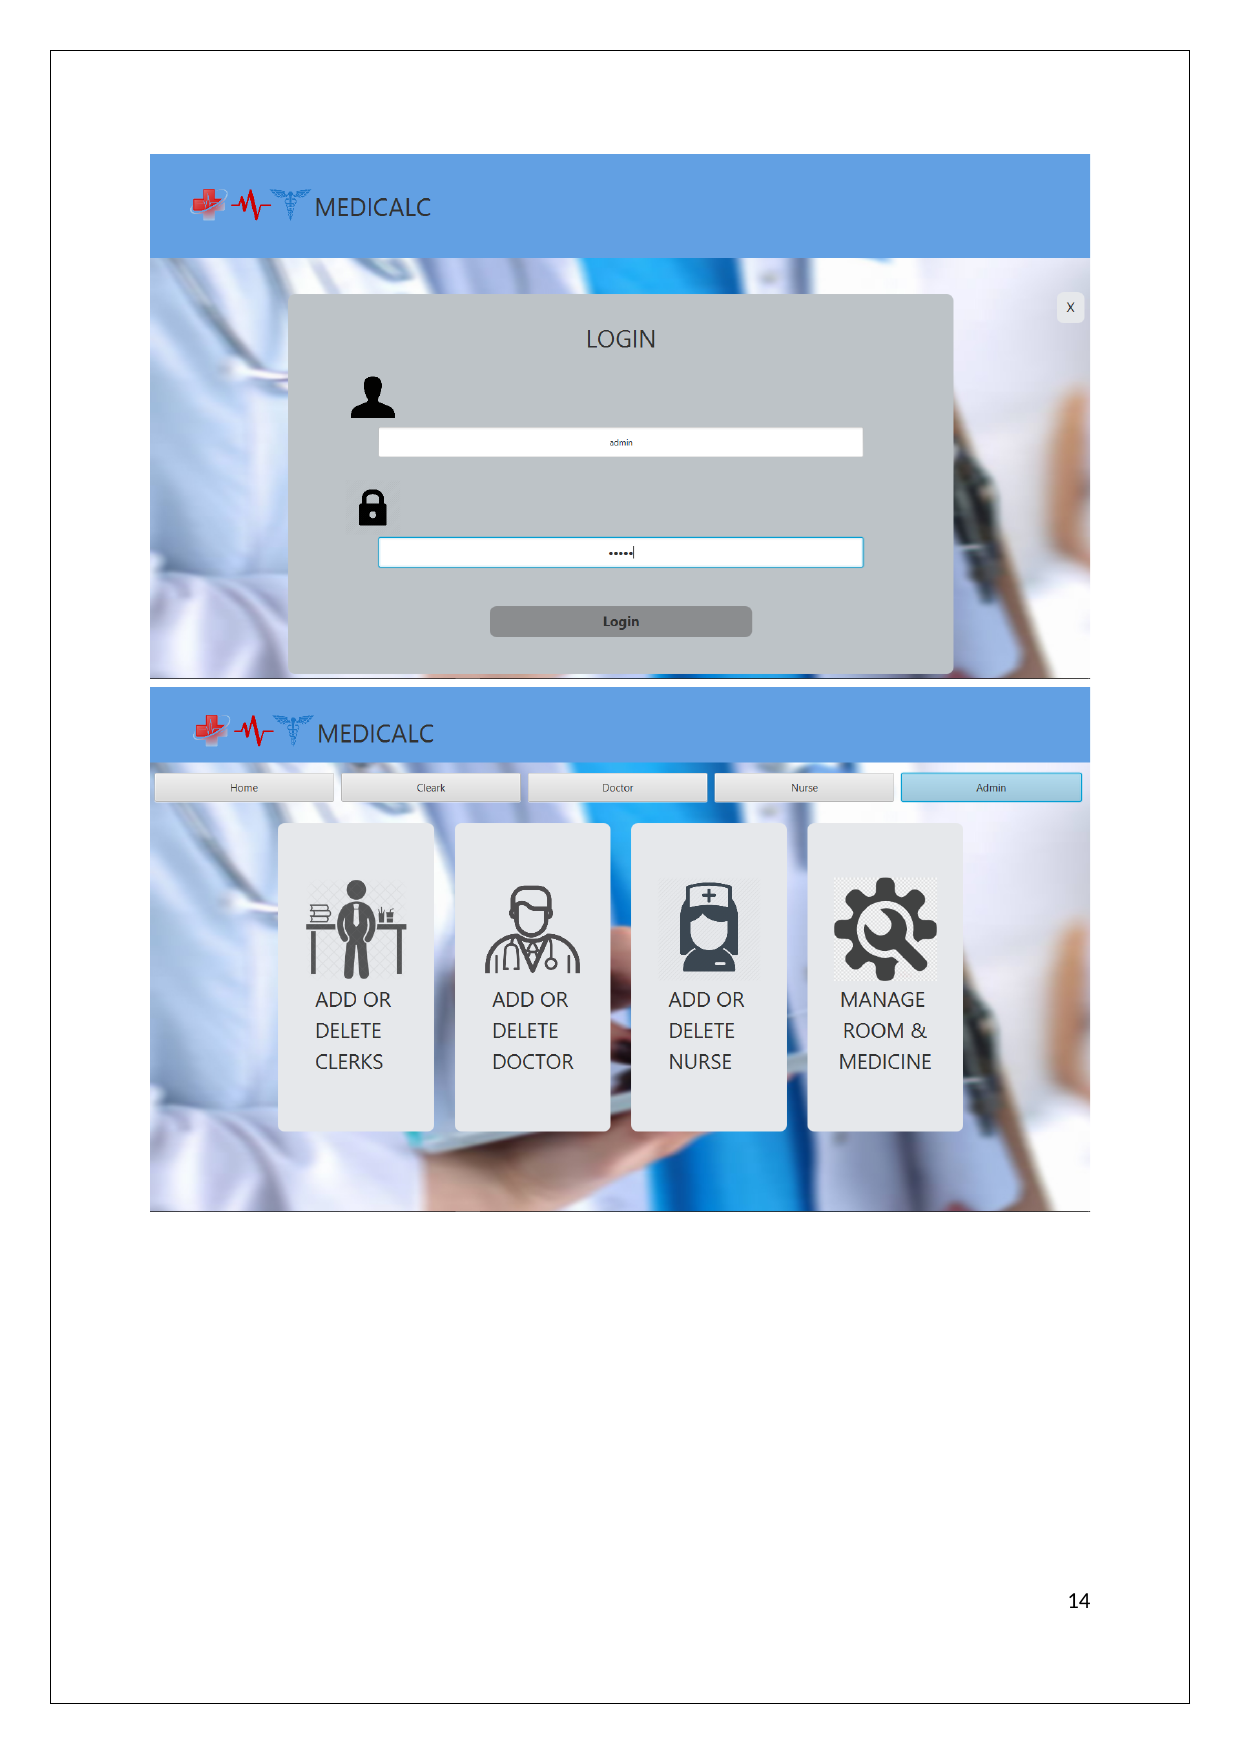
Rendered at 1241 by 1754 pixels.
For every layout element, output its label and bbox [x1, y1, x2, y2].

picture [150, 682, 1091, 1212]
picture [150, 150, 1091, 679]
